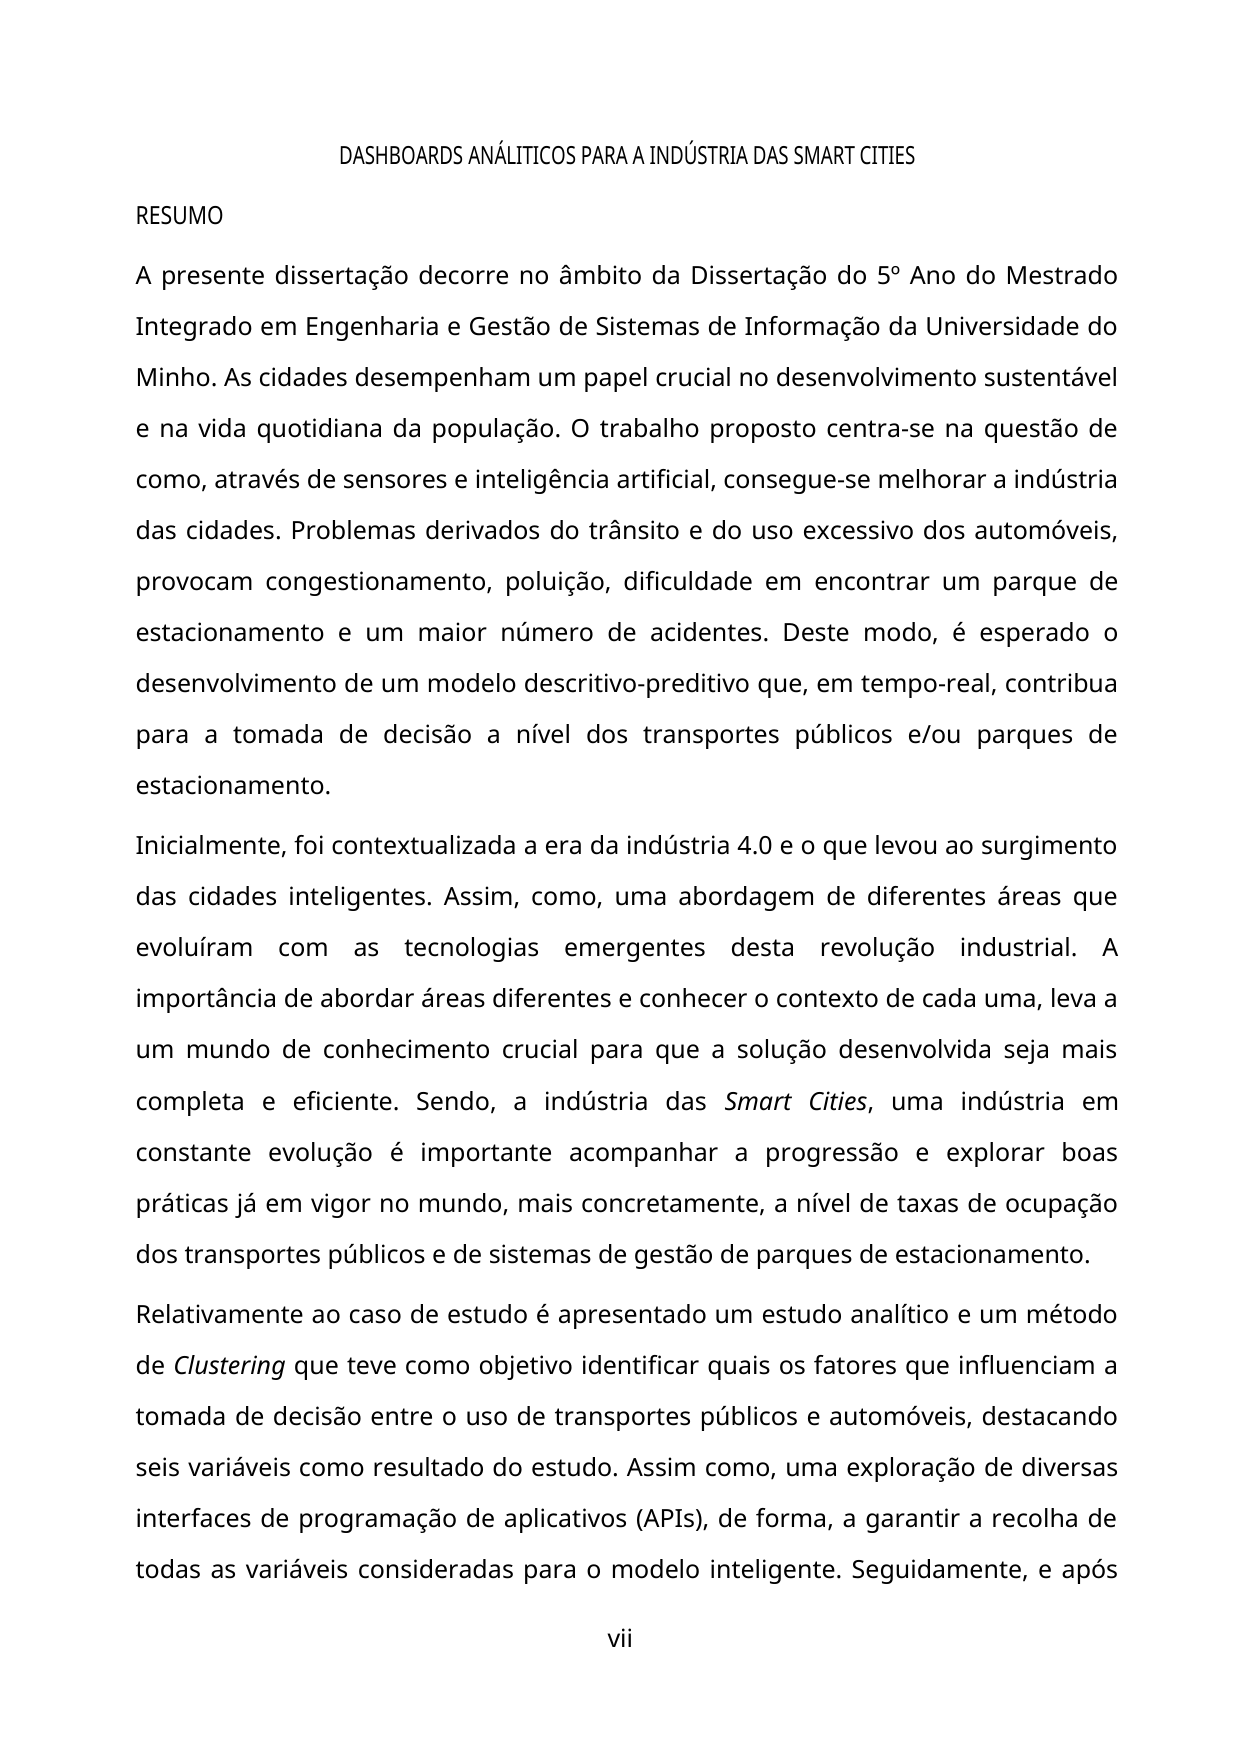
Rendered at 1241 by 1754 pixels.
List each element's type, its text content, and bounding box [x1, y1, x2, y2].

text Inicialmente, foi contextualizada a era da indústria 4.0 e o que levou ao surgimento das cidades inteligentes. Assim, como, uma abordagem de diferentes áreas que evoluíram com as tecnologias emergentes desta revolução industrial. A importância de abordar áreas diferentes e conhecer o contexto de cada uma, leva a um mundo de conhecimento crucial para que a solução desenvolvida seja mais completa e eficiente. Sendo, a indústria das Smart Cities, uma indústria em constante evolução é importante acompanhar a progressão e explorar boas práticas já em vigor no mundo, mais concretamente, a nível de taxas de ocupação dos transportes públicos e de sistemas de gestão de parques de estacionamento. [135, 828, 1119, 1270]
text RESUMO [135, 197, 1119, 232]
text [135, 1296, 1119, 1586]
text A presente dissertação decorre no âmbito da Dissertação do 5º Ano do Mestrado Integrado em Engenharia e Gestão de Sistemas de Informação da Universidade do Minho. As cidades desempenham um papel crucial no desenvolvimento sustentável e na vida quotidiana da população. O trabalho proposto centra-se na questão de como, através de sensores e inteligência artificial, consegue-se melhorar a indústria das cidades. Problemas derivados do trânsito e do uso excessivo dos automóveis, provocam congestionamento, poluição, dificuldade em encontrar um parque de estacionamento e um maior número de acidentes. Deste modo, é esperado o desenvolvimento de um modelo descritivo-preditivo que, em tempo-real, contribua para a tomada de decisão a nível dos transportes públicos e/ou parques de estacionamento. [135, 257, 1119, 802]
text DASHBOARDS ANÁLITICOS PARA A INDÚSTRIA DAS SMART CITIES [135, 137, 1119, 172]
